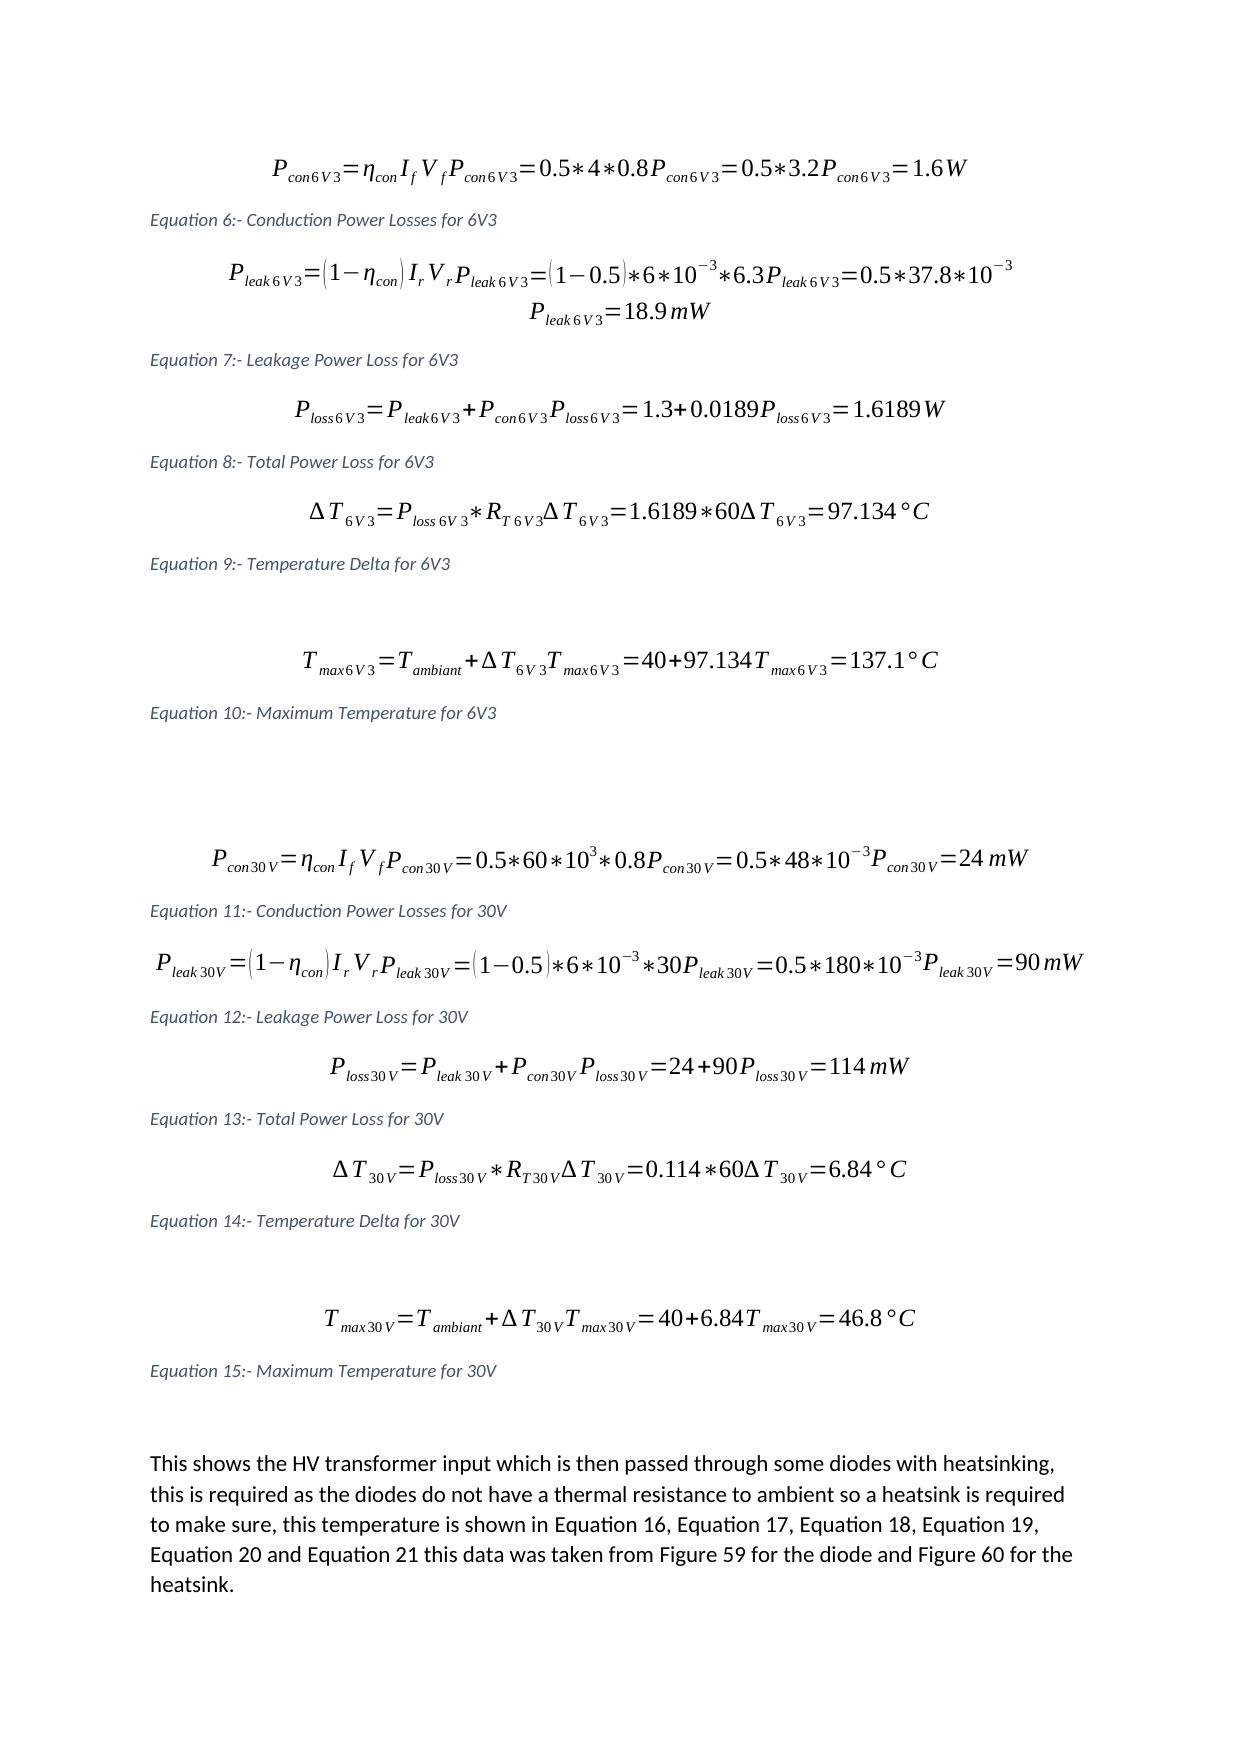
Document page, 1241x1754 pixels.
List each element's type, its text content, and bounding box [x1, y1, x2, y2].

text Equation 15:- Maximum Temperature for 30V [150, 1359, 1090, 1382]
text Equation 11:- Conduction Power Losses for 30V [150, 899, 1090, 922]
text Equation 12:- Leakage Power Loss for 30V [150, 1005, 1090, 1028]
text Equation 6:- Conduction Power Losses for 6V3 [150, 208, 1090, 231]
text Equation 8:- Total Power Loss for 6V3 [150, 450, 1090, 473]
text Equation 9:- Temperature Delta for 6V3 [150, 552, 1090, 575]
text Equation 7:- Leakage Power Loss for 6V3 [150, 348, 1090, 371]
text Equation 14:- Temperature Delta for 30V [150, 1210, 1090, 1233]
text Equation 10:- Maximum Temperature for 6V3 [150, 702, 1090, 724]
text Equation 13:- Total Power Loss for 30V [150, 1107, 1090, 1130]
text This shows the HV transformer input which is then passed through some diodes with heatsinking, this is required as the diodes do not have a thermal resistance to ambient so a heatsink is required to make sure, this temperature is shown in Equation 16, Equation 17, Equation 18, Equation 19, Equation 20 and Equation 21 this data was taken from Figure 59 for the diode and Figure 60 for the heatsink. [150, 1449, 1090, 1598]
